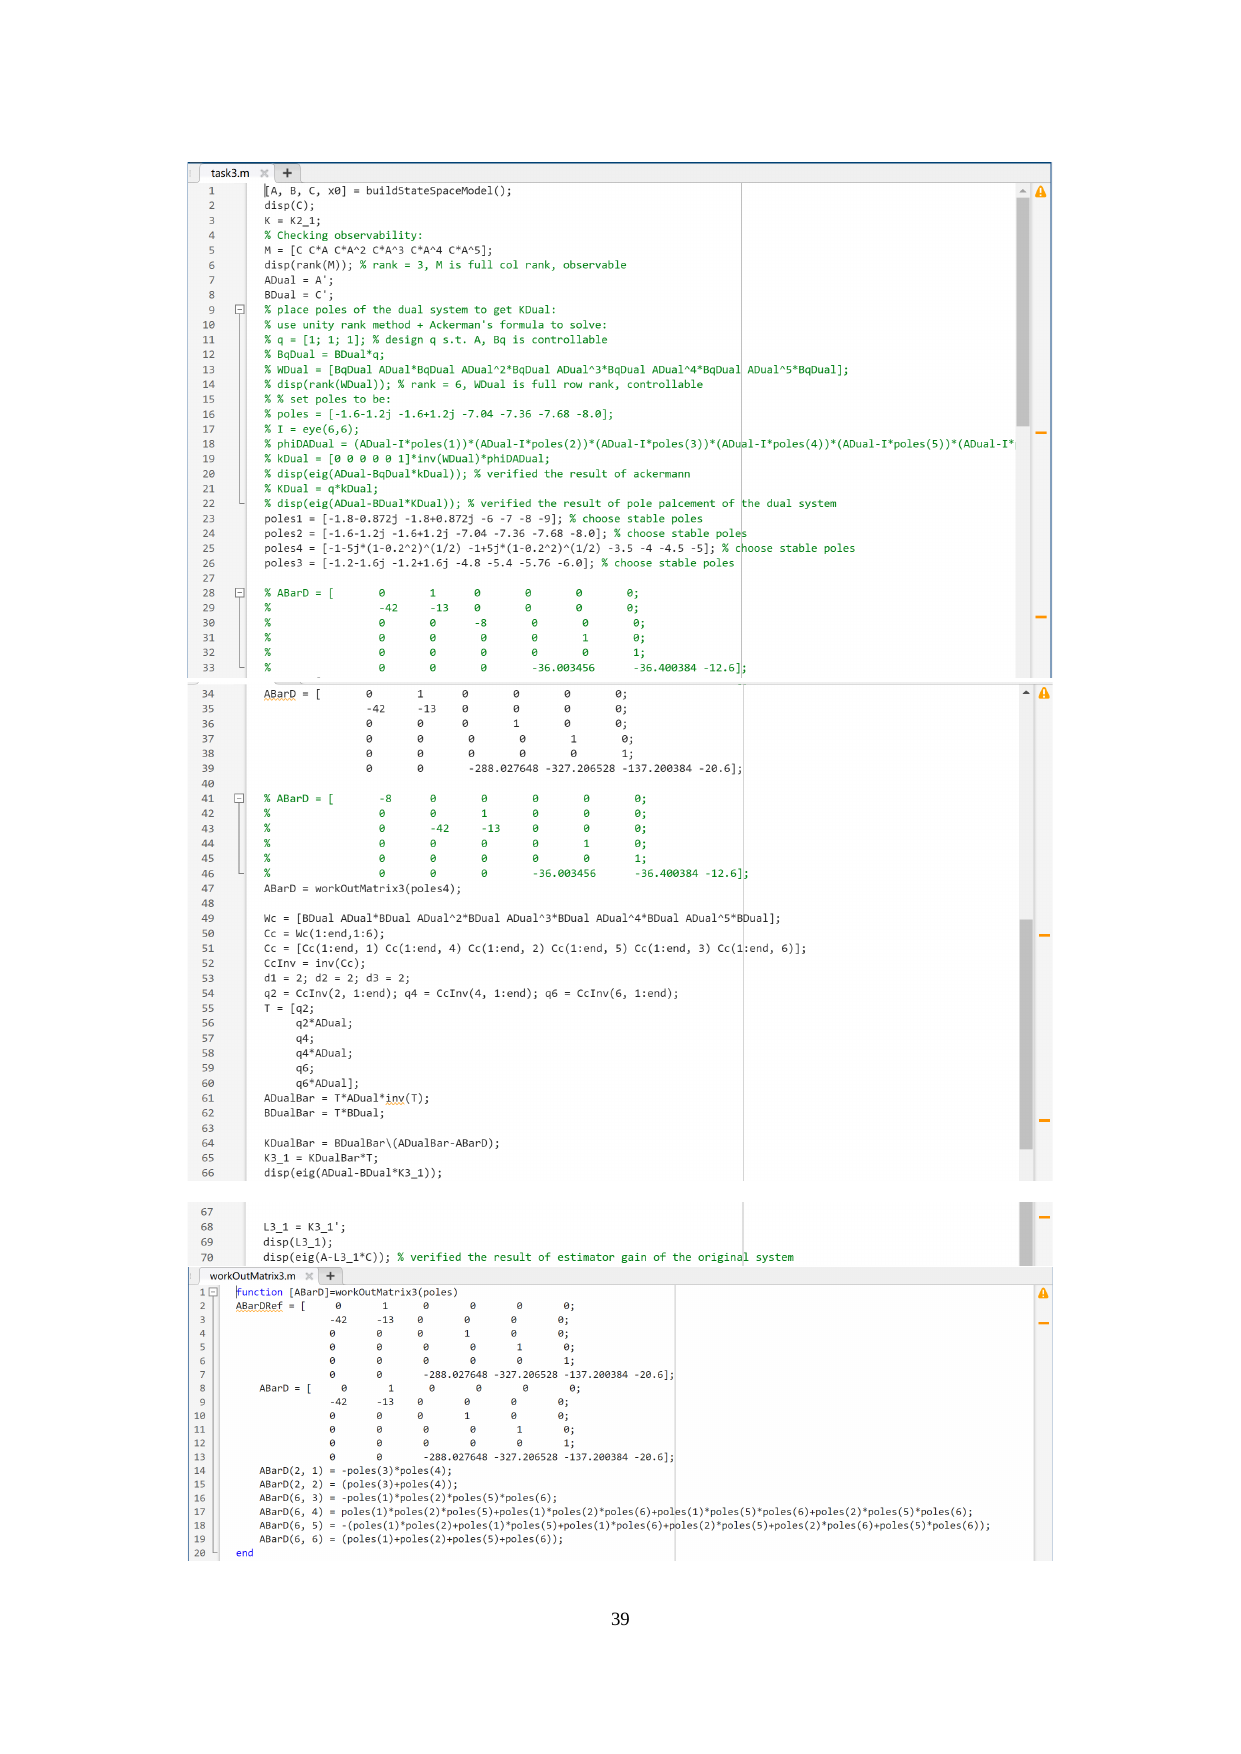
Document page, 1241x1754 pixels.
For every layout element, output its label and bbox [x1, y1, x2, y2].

picture [187, 682, 1053, 1181]
picture [187, 162, 1053, 678]
picture [187, 1202, 1053, 1266]
picture [187, 1267, 1053, 1561]
